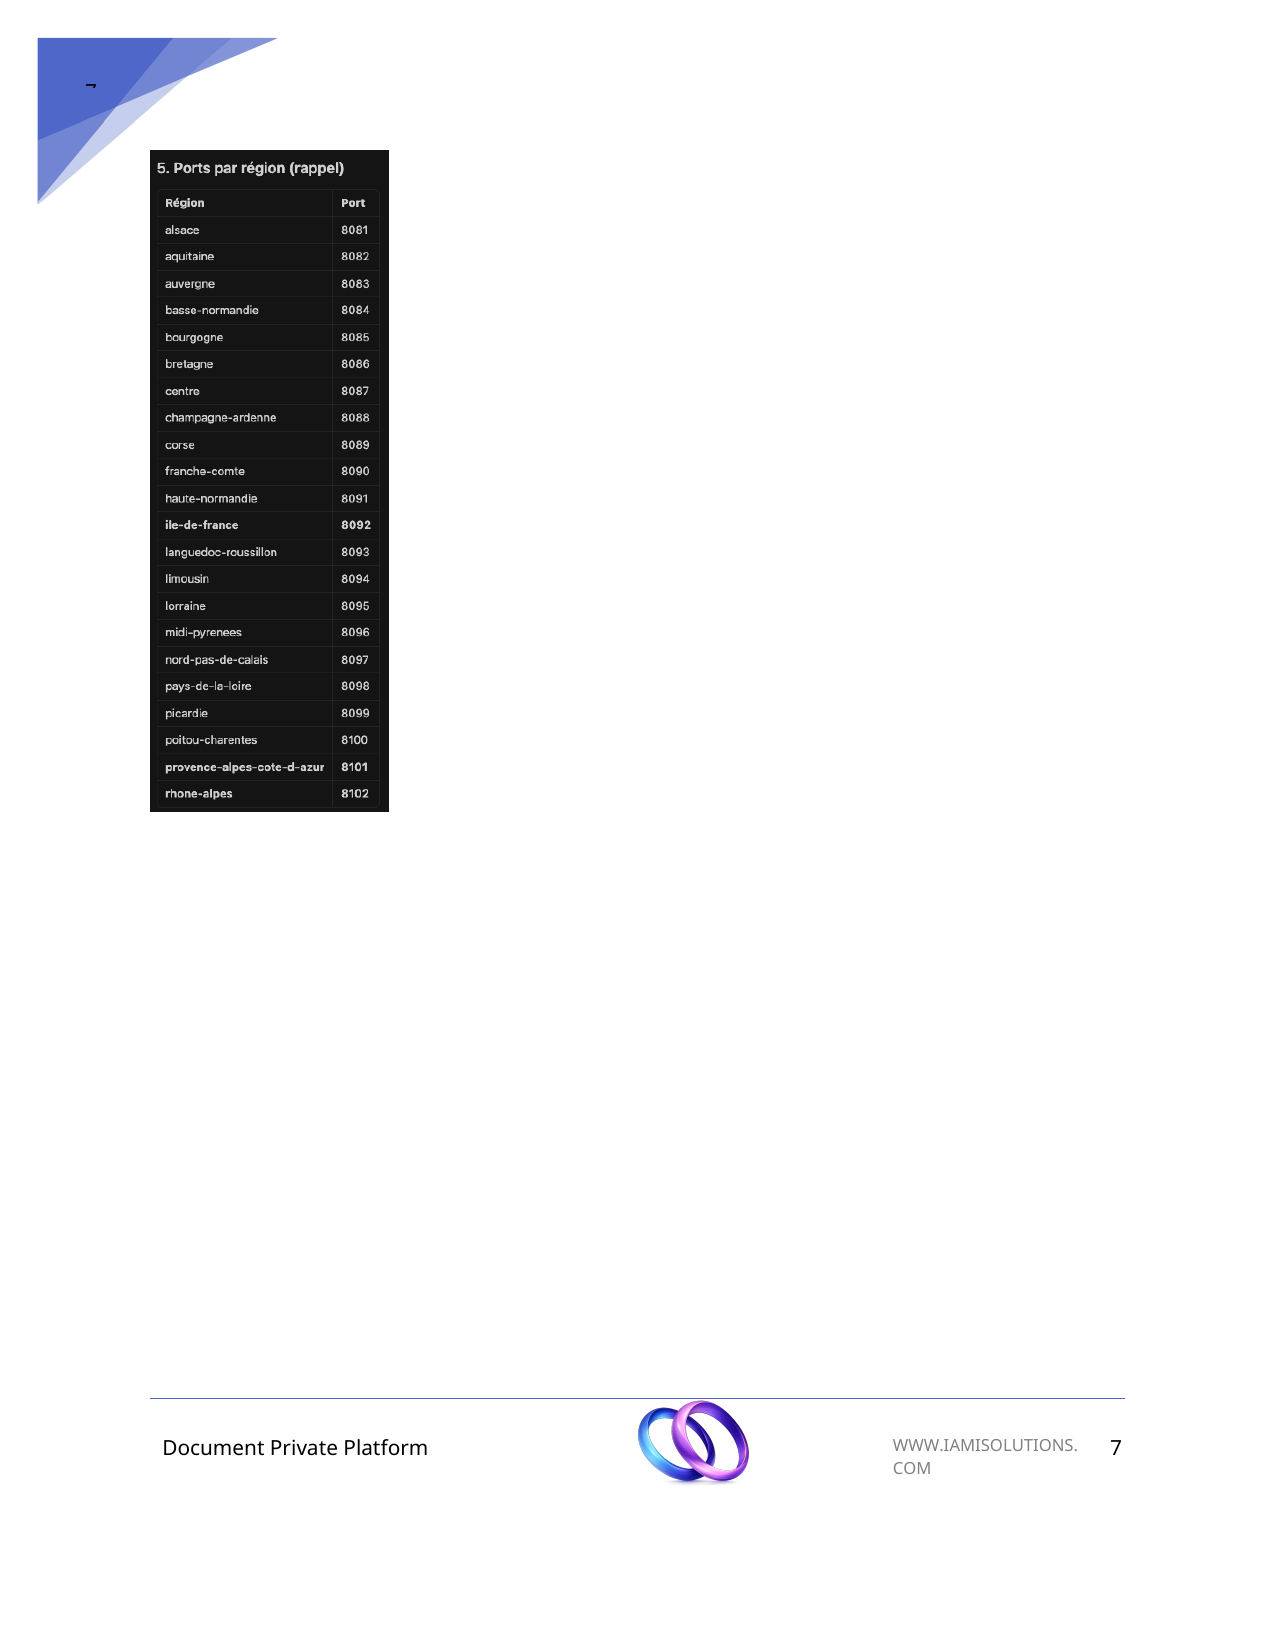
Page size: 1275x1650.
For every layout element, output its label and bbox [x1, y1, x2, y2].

picture [620, 1399, 764, 1493]
picture [37, 37, 389, 812]
